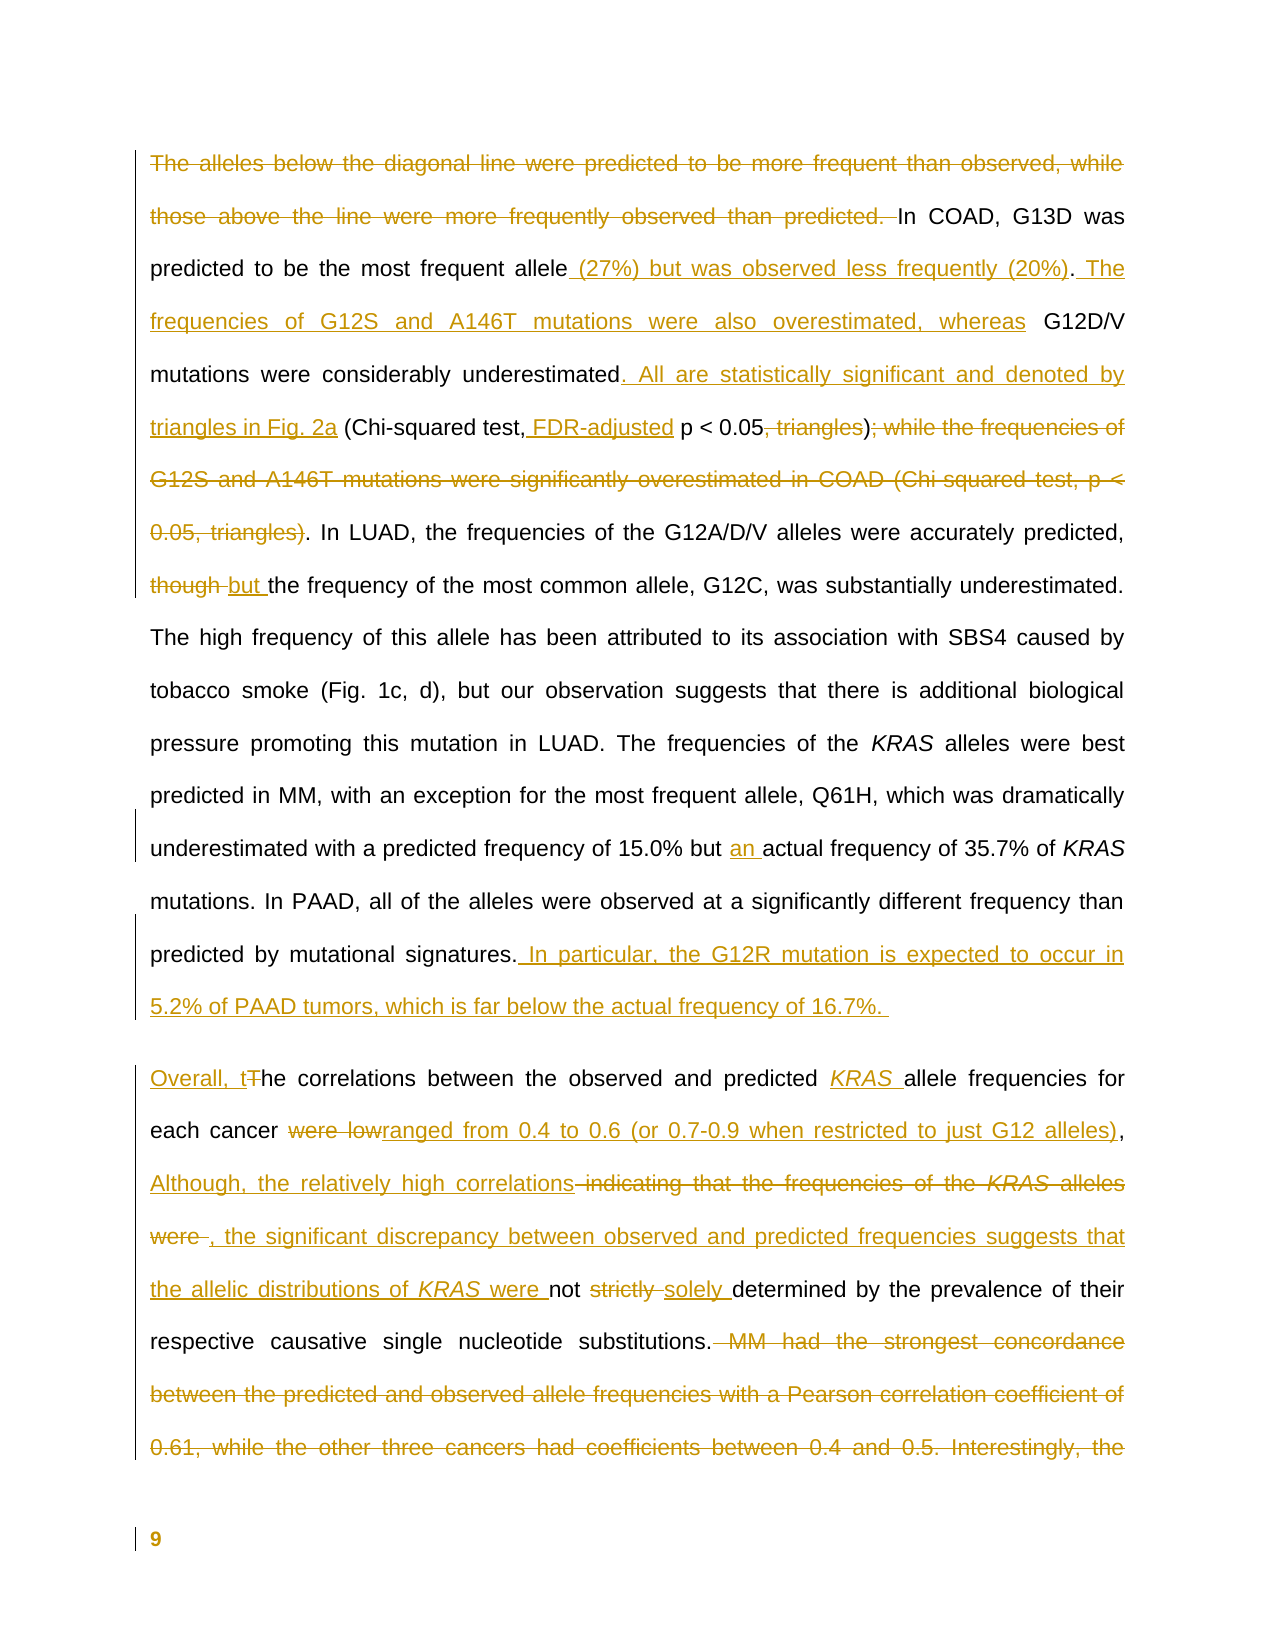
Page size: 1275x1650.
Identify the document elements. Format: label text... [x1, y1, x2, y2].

text In COAD, G13D was predicted to be the most frequent allele. G12D/V mutations were considerably underestimated (Chi-squared test, p < 0.05). In LUAD, the frequencies of the G12A/D/V alleles were accurately predicted, the frequency of the most common allele, G12C, was substantially underestimated. The high frequency of this allele has been attributed to its association with SBS4 caused by tobacco smoke (Fig. 1c, d), but our observation suggests that there is additional biological pressure promoting this mutation in LUAD. The frequencies of the KRAS alleles were best predicted in MM, with an exception for the most frequent allele, Q61H, which was dramatically underestimated with a predicted frequency of 15.0% but actual frequency of 35.7% of KRAS mutations. In PAAD, all of the alleles were observed at a significantly different frequency than predicted by mutational signatures. [150, 482, 1125, 1020]
text In COAD, G13D was predicted to be the most frequent allele. G12D/V mutations were considerably underestimated (Chi-squared test, p < 0.05). In LUAD, the frequencies of the G12A/D/V alleles were accurately predicted, the frequency of the most common allele, G12C, was substantially underestimated. The high frequency of this allele has been attributed to its association with SBS4 caused by tobacco smoke (Fig. 1c, d), but our observation suggests that there is additional biological pressure promoting this mutation in LUAD. The frequencies of the KRAS alleles were best predicted in MM, with an exception for the most frequent allele, Q61H, which was dramatically underestimated with a predicted frequency of 15.0% but actual frequency of 35.7% of KRAS mutations. In PAAD, all of the alleles were observed at a significantly different frequency than predicted by mutational signatures. [150, 150, 1125, 480]
